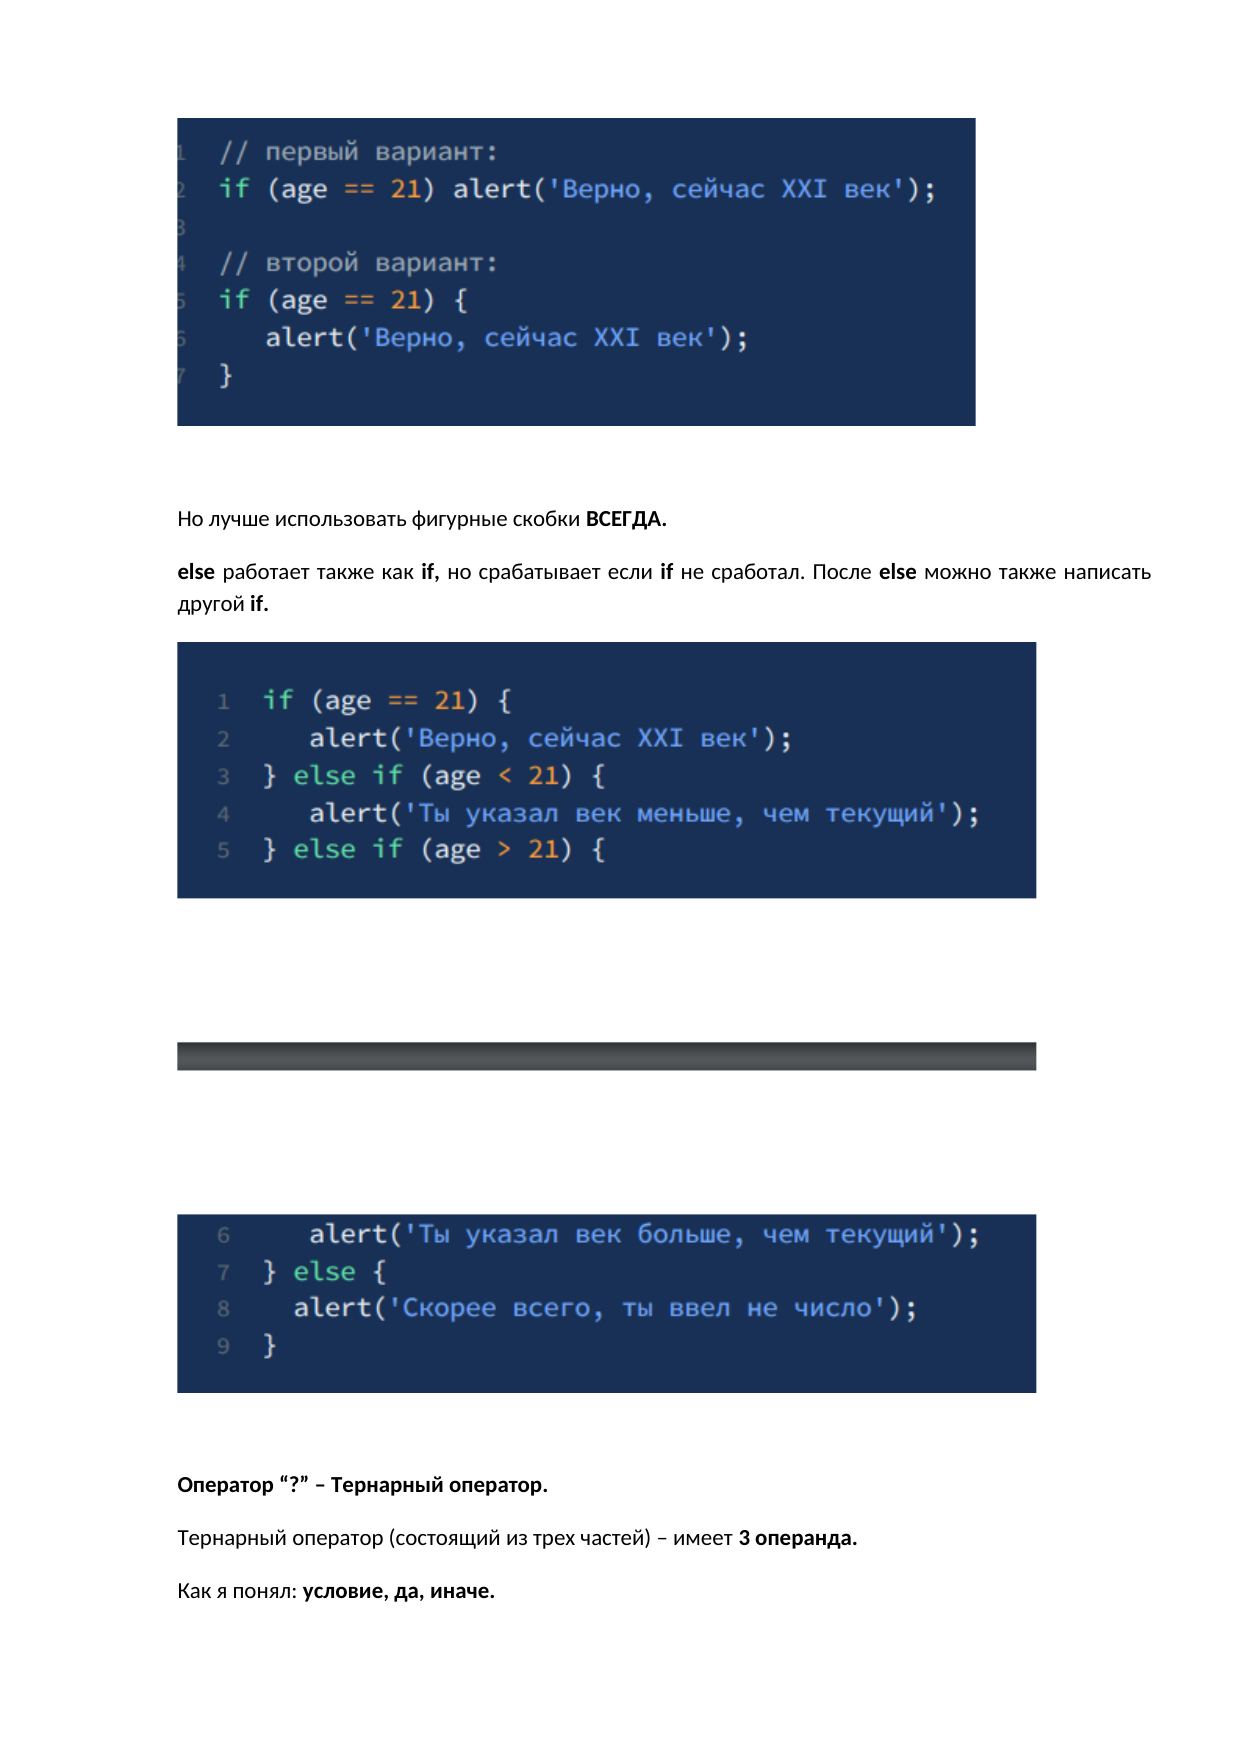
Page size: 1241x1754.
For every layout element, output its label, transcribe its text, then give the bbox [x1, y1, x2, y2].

text Но лучше использовать фигурные скобки ВСЕГДА. [177, 504, 1152, 532]
picture [177, 118, 976, 426]
picture [177, 642, 1037, 1393]
text Как я понял: условие, да, иначе. [177, 1576, 1152, 1604]
text Тернарный оператор (состоящий из трех частей) – имеет 3 операнда. [177, 1523, 1152, 1551]
text Оператор “?” – Тернарный оператор. [177, 1470, 1152, 1498]
text else работает также как if, но срабатывает если if не сработал. После else можно также написать другой if. [177, 557, 1152, 617]
